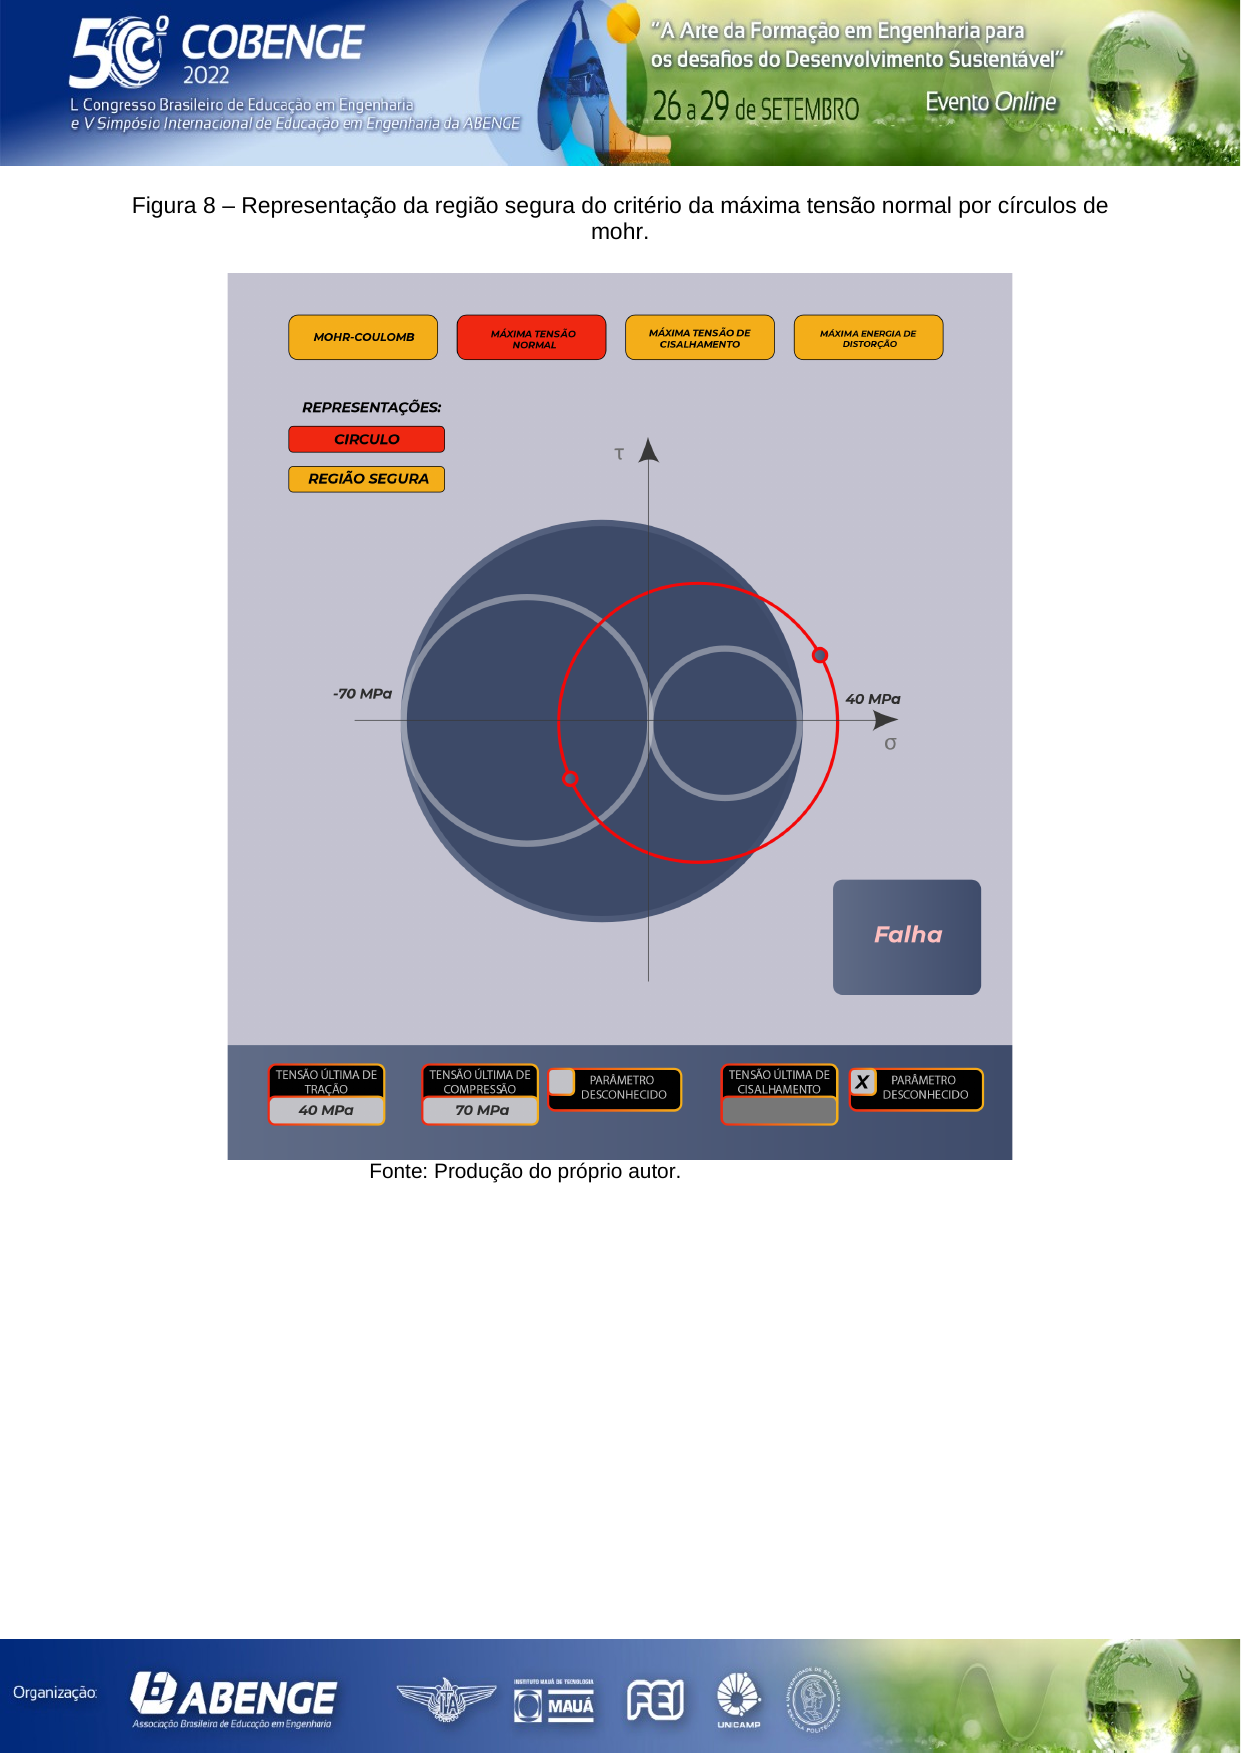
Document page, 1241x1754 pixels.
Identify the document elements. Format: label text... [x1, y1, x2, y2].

text Figura 8 – Representação da região segura do critério da máxima tensão normal por círculos de mohr. [118, 192, 1122, 245]
picture [0, 0, 1241, 166]
picture [0, 1639, 1241, 1753]
text Fonte: Produção do próprio autor. [369, 1160, 886, 1183]
picture [227, 273, 1013, 1160]
